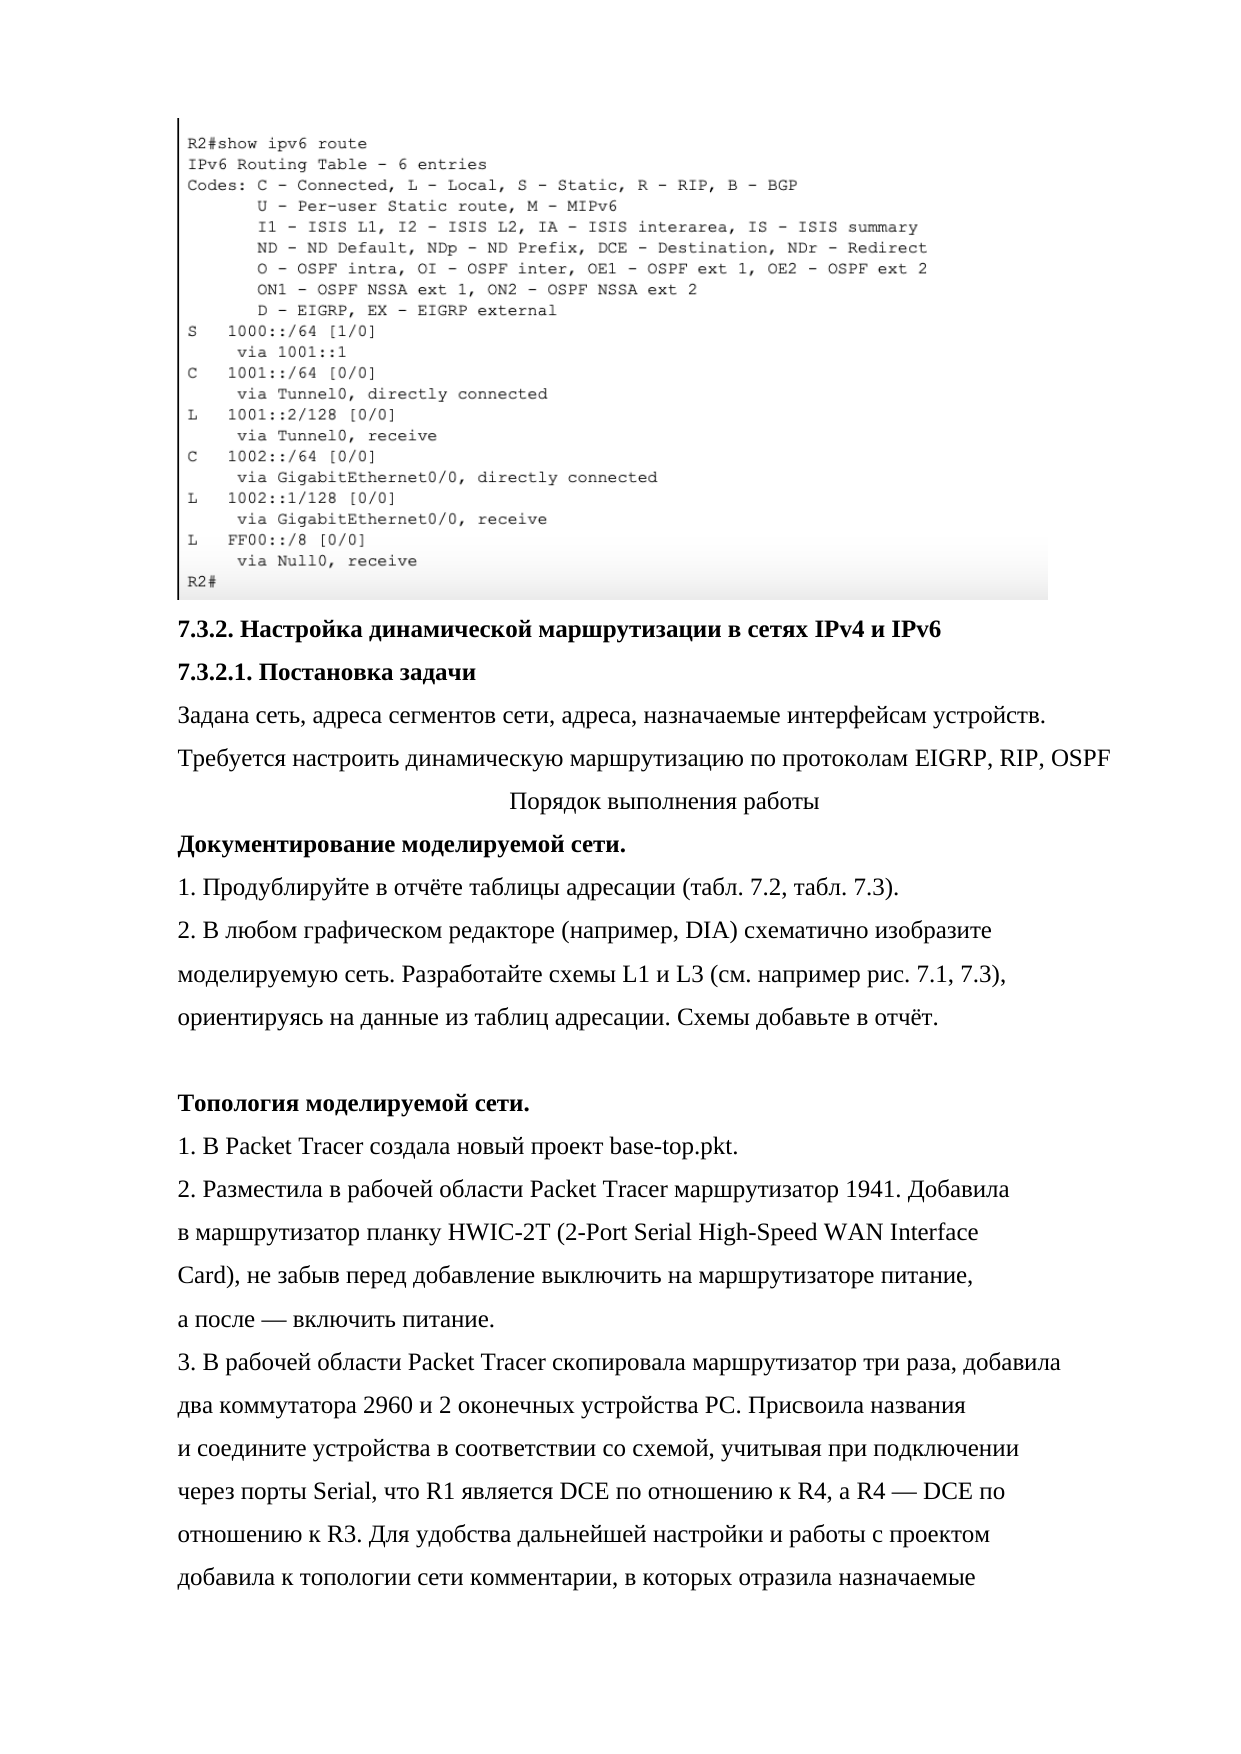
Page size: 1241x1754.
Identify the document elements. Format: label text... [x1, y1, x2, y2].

text ориентируясь на данные из таблиц адресации. Схемы добавьте в отчёт. [177, 1002, 1152, 1031]
text добавила к топологии сети комментарии, в которых отразила назначаемые [177, 1562, 1152, 1591]
text и соедините устройства в соответствии со схемой, учитывая при подключении [177, 1433, 1152, 1462]
text Документирование моделируемой сети. [177, 829, 1152, 858]
text отношению к R3. Для удобства дальнейшей настройки и работы с проектом [177, 1519, 1152, 1548]
text Порядок выполнения работы [177, 786, 1152, 815]
text Топология моделируемой сети. [177, 1088, 1152, 1117]
text Задана сеть, адреса сегментов сети, адреса, назначаемые интерфейсам устройств. Требуется настроить динамическую маршрутизацию по протоколам EIGRP, RIP, OSPF [177, 700, 1152, 772]
text 1. В Packet Tracer создала новый проект base-top.pkt. [177, 1131, 1152, 1160]
text Card), не забыв перед добавление выключить на маршрутизаторе питание, [177, 1261, 1152, 1289]
text а после — включить питание. [177, 1304, 1152, 1332]
text 2. Разместила в рабочей области Packet Tracer маршрутизатор 1941. Добавила [177, 1174, 1152, 1203]
text 7.3.2. Настройка динамической маршрутизации в сетях IPv4 и IPv6 [177, 614, 1152, 642]
text 3. В рабочей области Packet Tracer скопировала маршрутизатор три раза, добавила [177, 1347, 1152, 1376]
text в маршрутизатор планку HWIC-2T (2-Port Serial High-Speed WAN Interface [177, 1217, 1152, 1246]
text 7.3.2.1. Постановка задачи [177, 657, 1152, 686]
picture [177, 118, 1048, 600]
text 1. Продублируйте в отчёте таблицы адресации (табл. 7.2, табл. 7.3). [177, 872, 1152, 901]
text два коммутатора 2960 и 2 оконечных устройства PC. Присвоила названия [177, 1390, 1152, 1419]
text 2. В любом графическом редакторе (например, DIA) схематично изобразите [177, 916, 1152, 944]
text моделируемую сеть. Разработайте схемы L1 и L3 (см. например рис. 7.1, 7.3), [177, 959, 1152, 987]
text через порты Serial, что R1 является DCE по отношению к R4, а R4 — DCE по [177, 1476, 1152, 1505]
